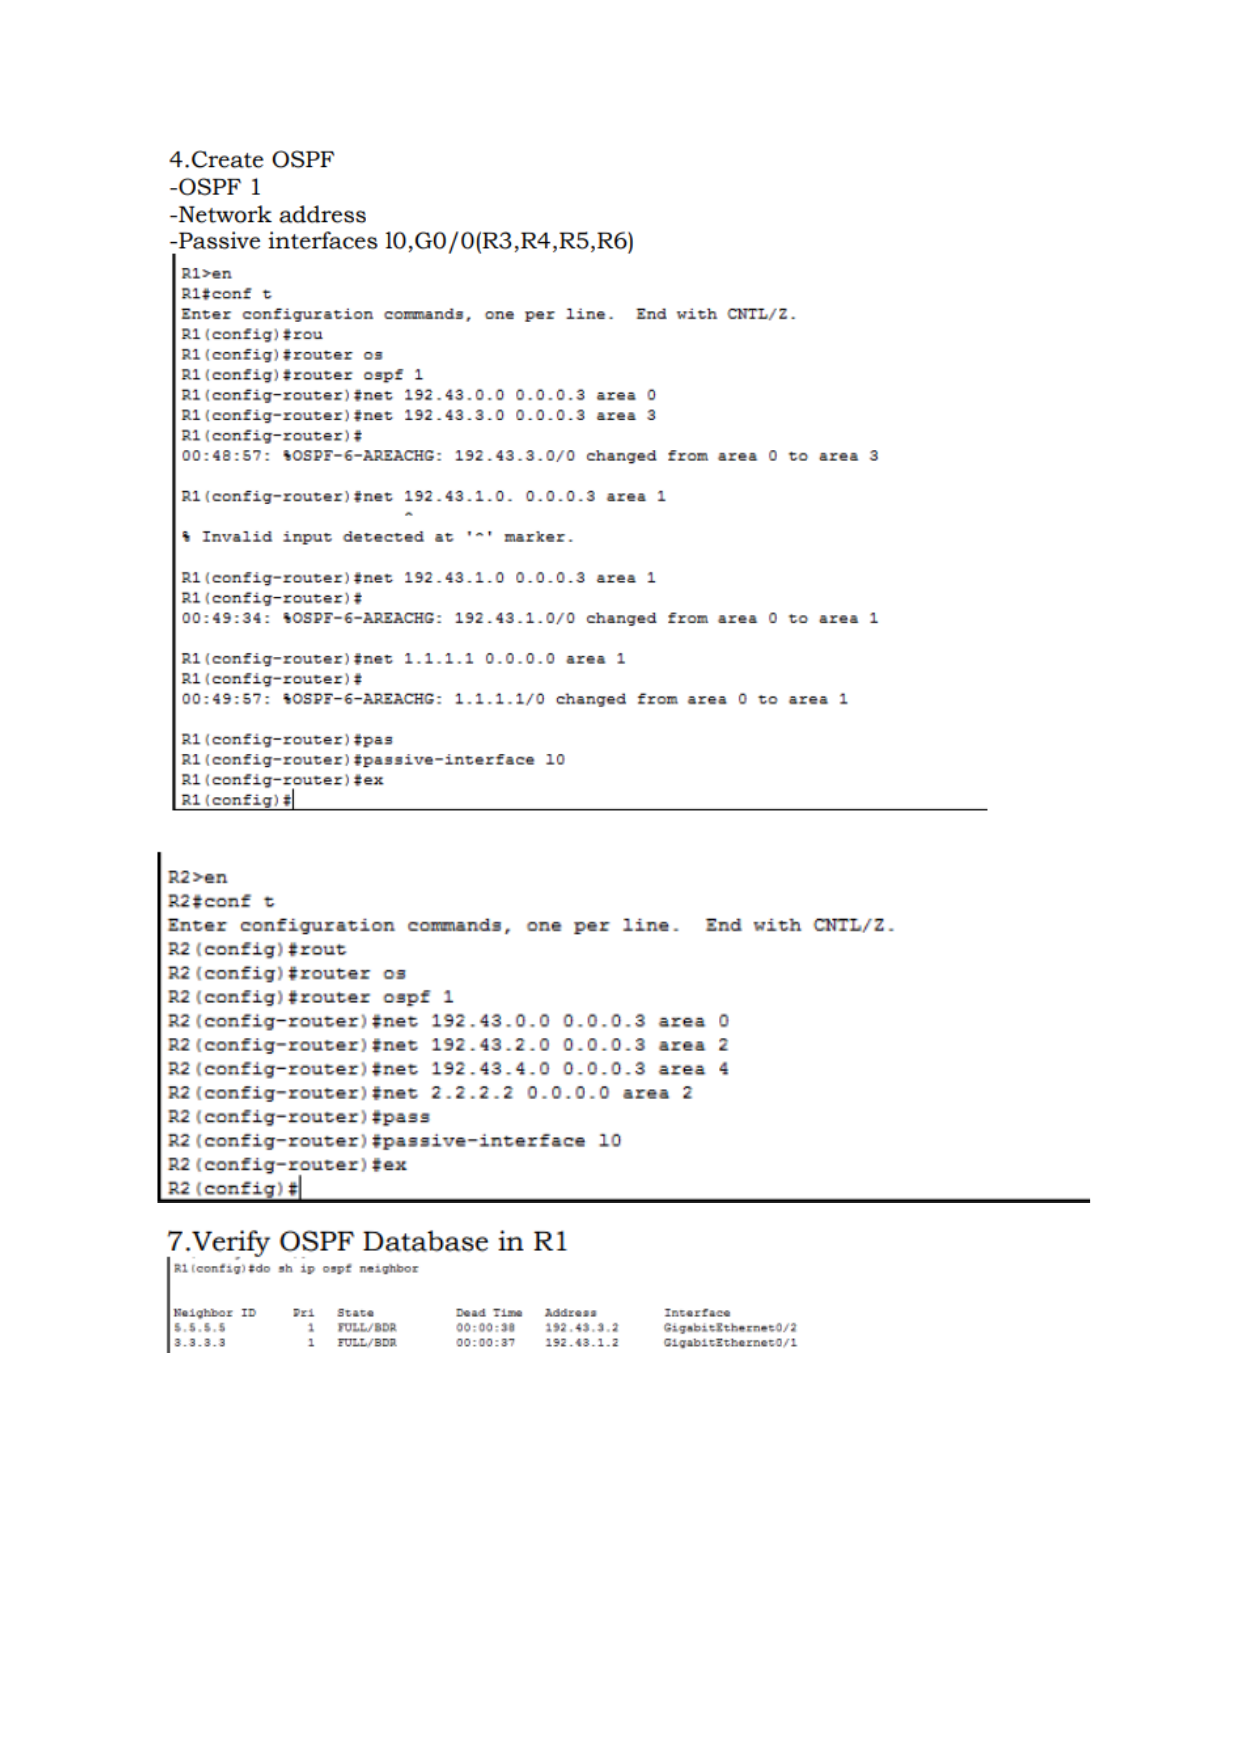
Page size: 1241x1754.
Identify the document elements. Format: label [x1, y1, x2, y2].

picture [150, 150, 1091, 825]
picture [150, 843, 1091, 1203]
picture [150, 1221, 904, 1353]
